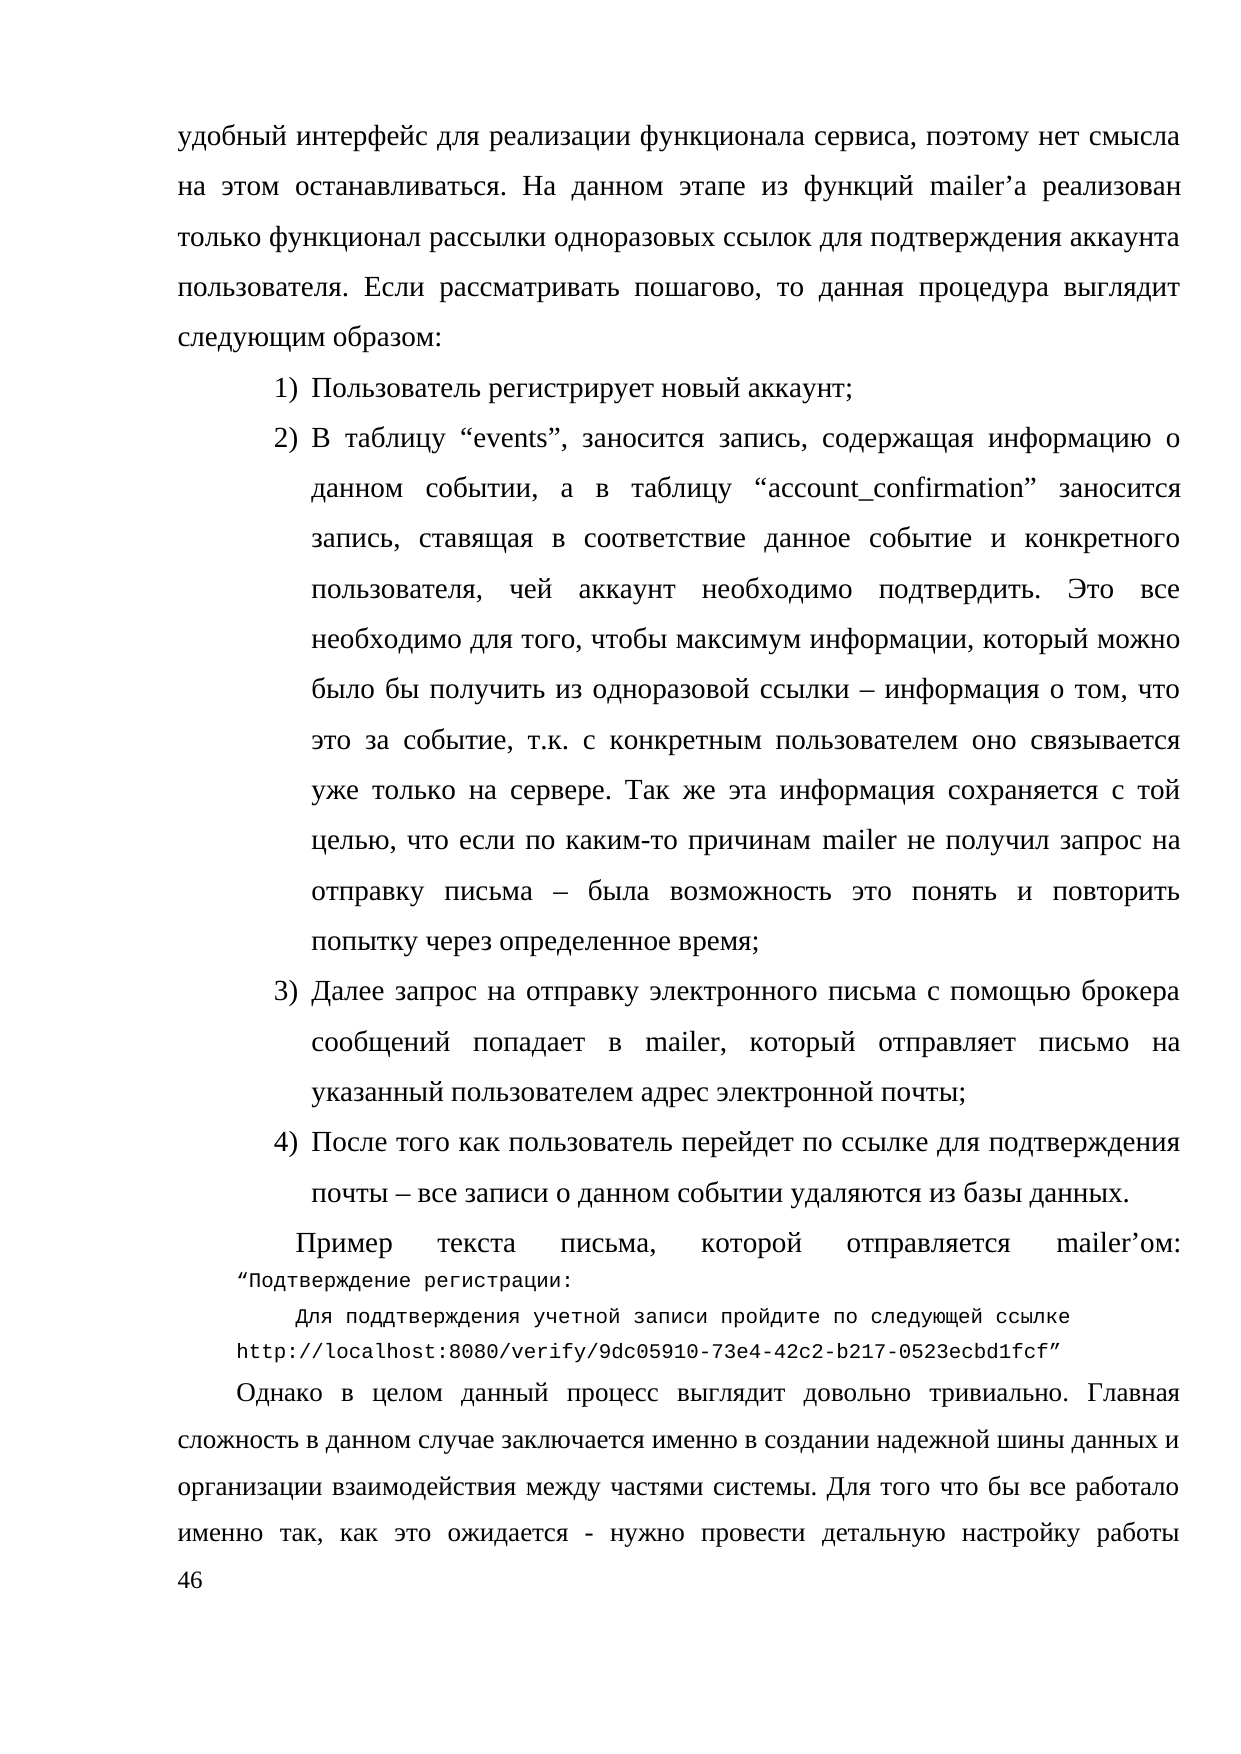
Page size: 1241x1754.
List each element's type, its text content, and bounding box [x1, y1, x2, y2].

list Пользователь регистрирует новый аккаунт; [274, 370, 1181, 403]
list Далее запрос на отправку электронного письма с помощью брокера сообщений попадает в mailer, который отправляет письмо на указанный пользователем адрес электронной почты; [274, 973, 1181, 1108]
list После того как пользователь перейдет по ссылке для подтверждения почты – все записи о данном событии удаляются из базы данных. [274, 1124, 1181, 1208]
text Пример текста письма, которой отправляется mailer’ом: “Подтверждение регистрации: [236, 1225, 1181, 1294]
list В таблицу “events”, заносится запись, содержащая информацию о данном событии, а в таблицу “account_confirmation” заносится запись, ставящая в соответствие данное событие и конкретного пользователя, чей аккаунт необходимо подтвердить. Это все необходимо для того, чтобы максимум информации, который можно было бы получить из одноразовой ссылки – информация о том, что это за событие, т.к. с конкретным пользователем оно связывается уже только на сервере. Так же эта информация сохраняется с той целью, что если по каким-то причинам mailer не получил запрос на отправку письма – была возможность это понять и повторить попытку через определенное время; [274, 420, 1181, 957]
text Для поддтверждения учетной записи пройдите по следующей ссылке http://localhost:8080/verify/9dc05910-73e4-42c2-b217-0523ecbd1fcf” [236, 1306, 1181, 1365]
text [177, 118, 1181, 353]
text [177, 1377, 1181, 1548]
